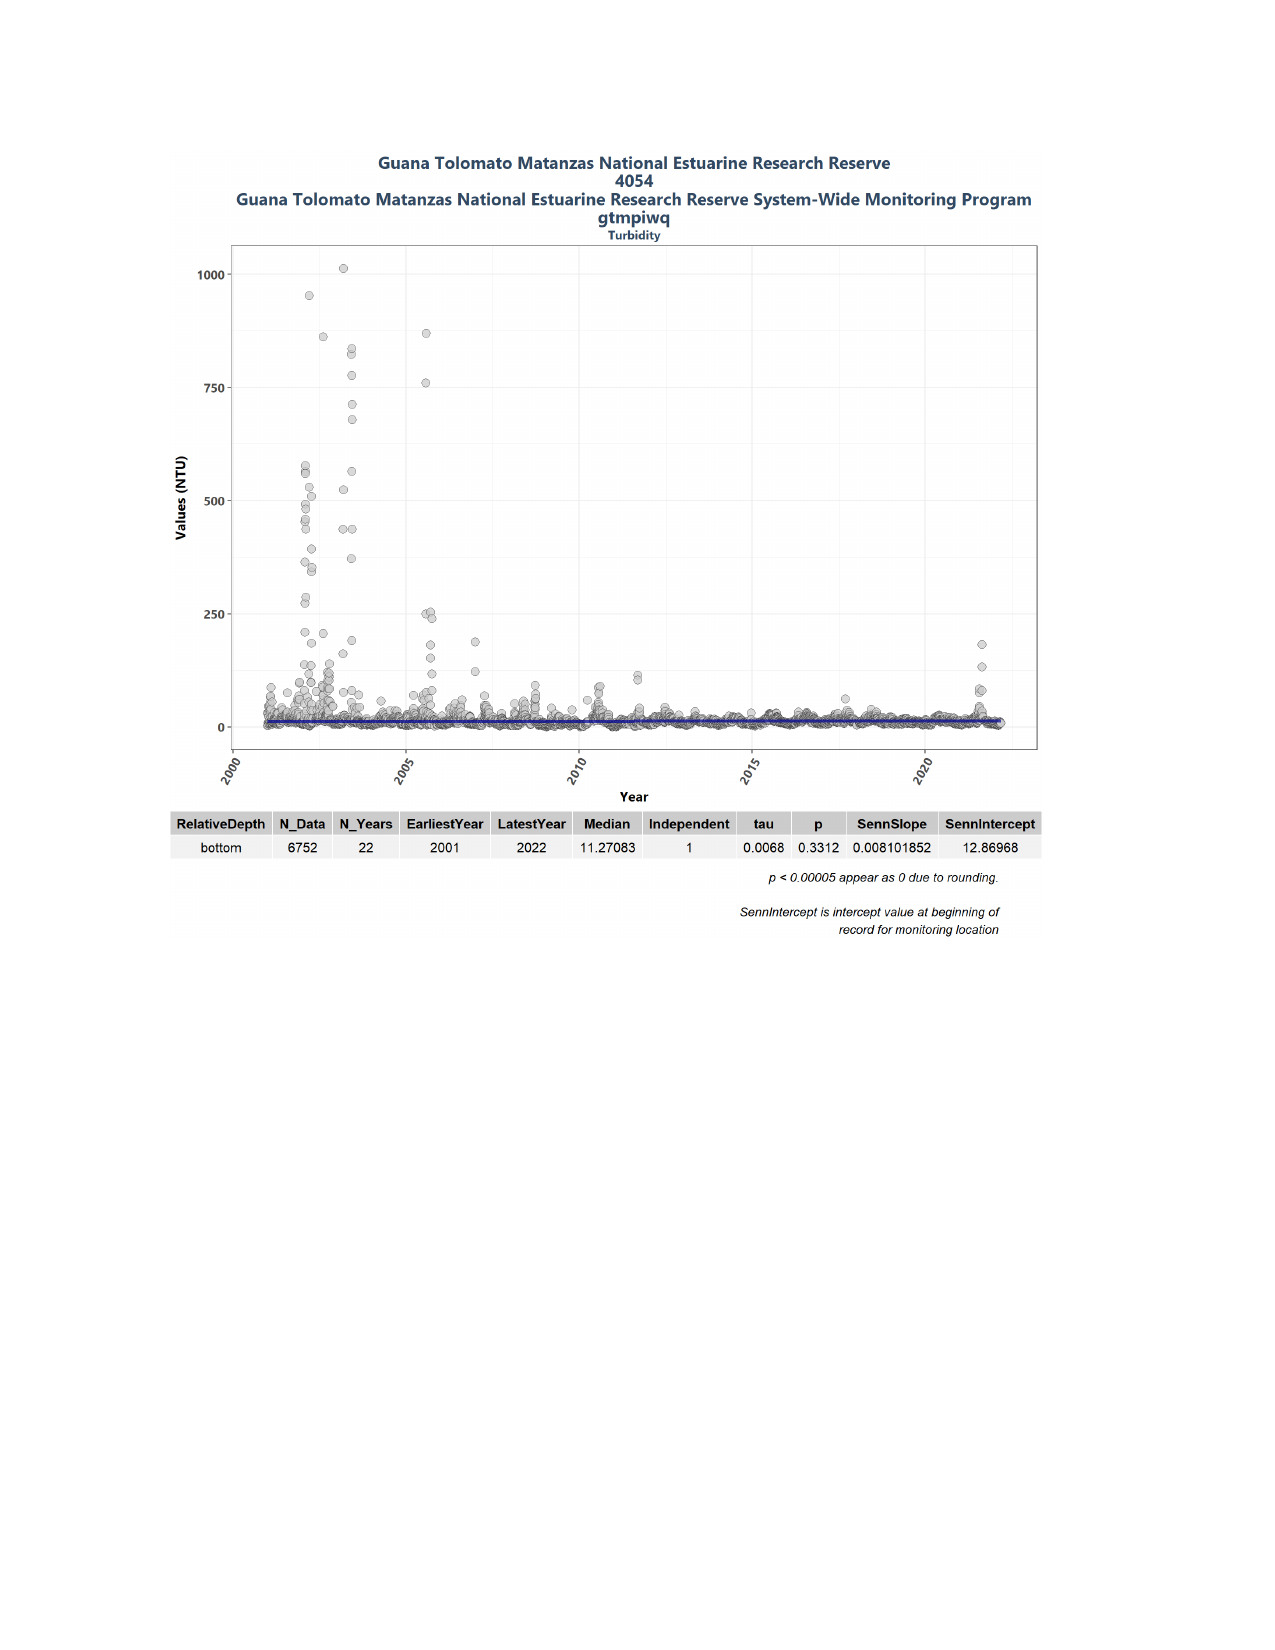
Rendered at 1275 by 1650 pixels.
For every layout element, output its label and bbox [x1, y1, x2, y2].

picture [168, 150, 1044, 938]
